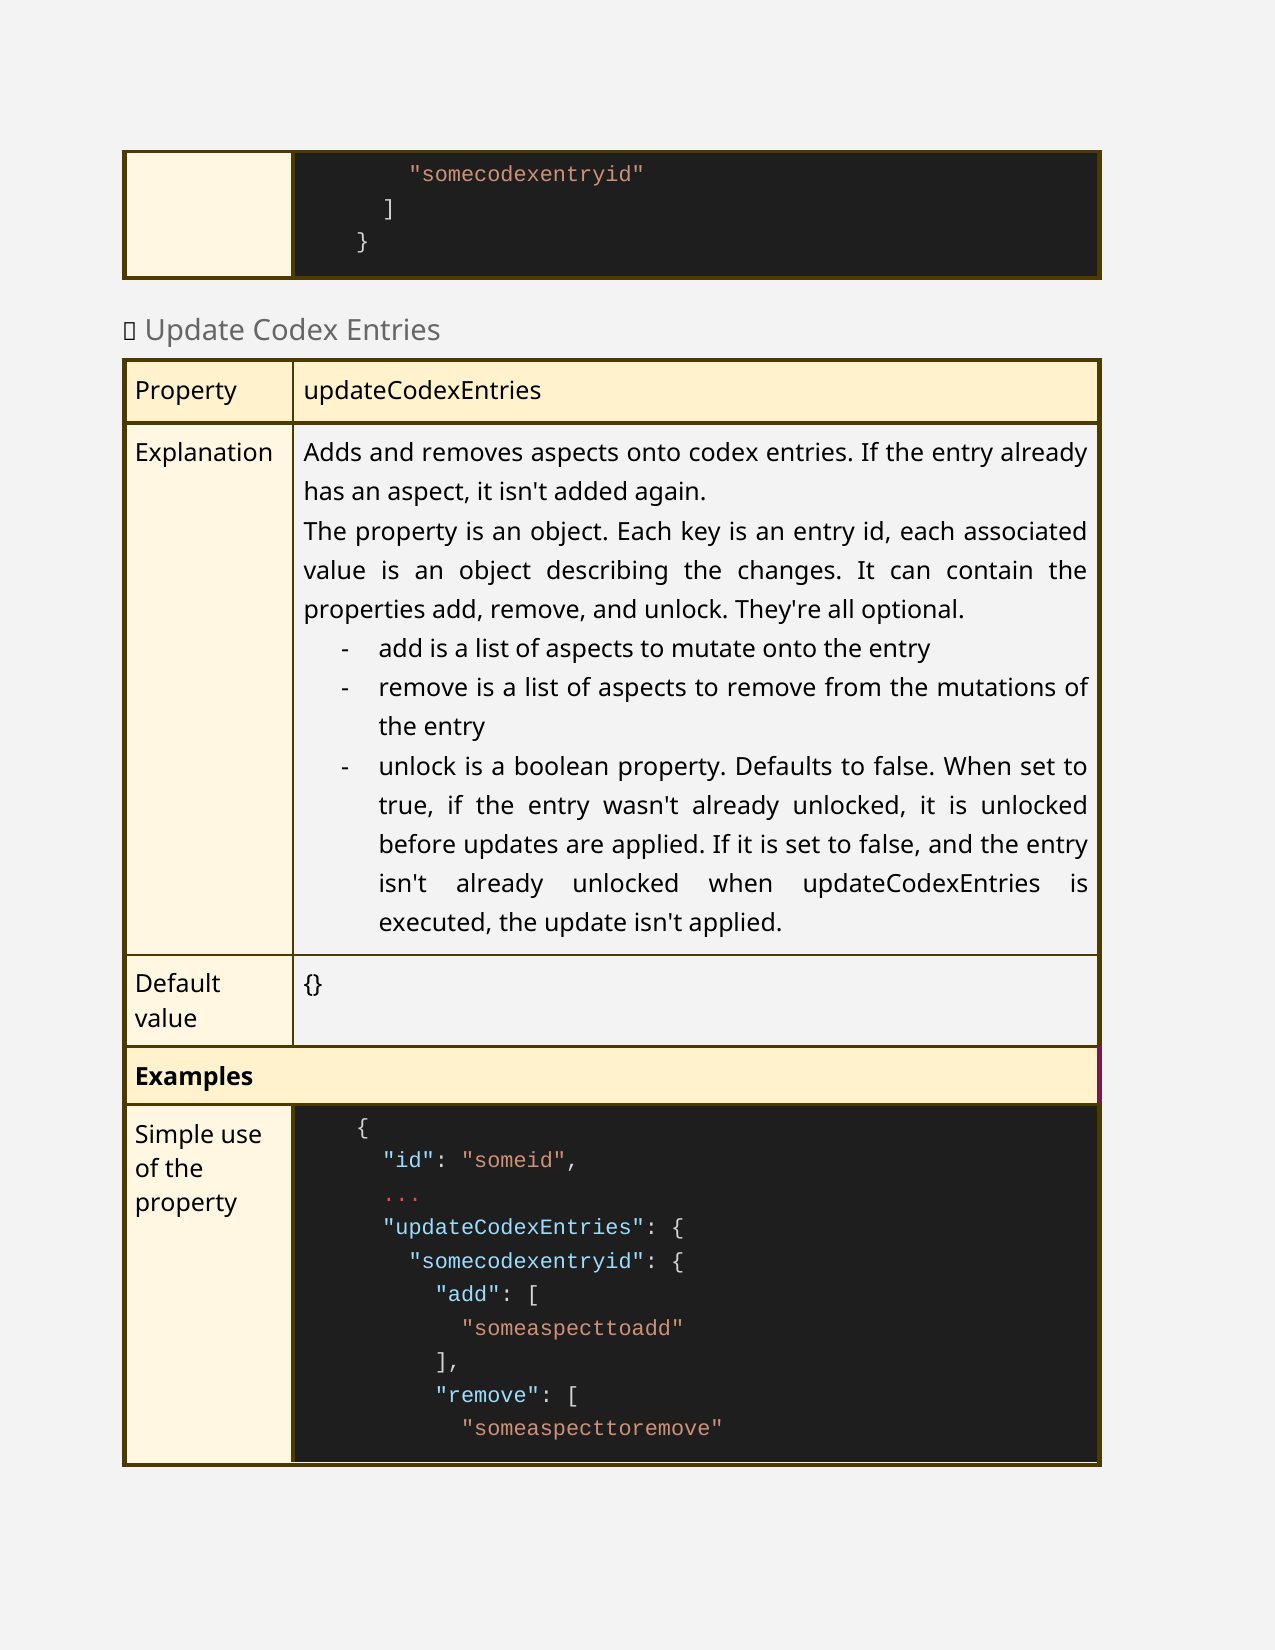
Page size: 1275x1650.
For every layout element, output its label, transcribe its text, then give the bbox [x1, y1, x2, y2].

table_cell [127, 153, 291, 276]
subtitle 📖 Update Codex Entries [122, 309, 1125, 349]
table_cell Adds and removes aspects onto codex entries. If the entry already has an aspect, it isn't added again. The property is an object. Each key is an entry id, each associated value is an object describing the changes. It can contain the properties add, remove, and unlock. They're all optional. add is a list of aspects to mutate onto the entry remove is a list of aspects to remove from the mutations of the entry unlock is a boolean property. Defaults to false. When set to true, if the entry wasn't already unlocked, it is unlocked before updates are applied. If it is set to false, and the entry isn't already unlocked when updateCodexEntries is executed, the update isn't applied. [294, 425, 1097, 954]
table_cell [295, 1106, 1097, 1462]
table_cell Examples [127, 1048, 1097, 1103]
table_header updateCodexEntries [294, 362, 1097, 421]
table_cell Explanation [127, 425, 292, 954]
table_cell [127, 1106, 291, 1462]
table_header Property [127, 362, 292, 421]
table_cell Default value [127, 956, 292, 1045]
table_cell {} [294, 956, 1097, 1045]
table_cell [295, 153, 1097, 276]
